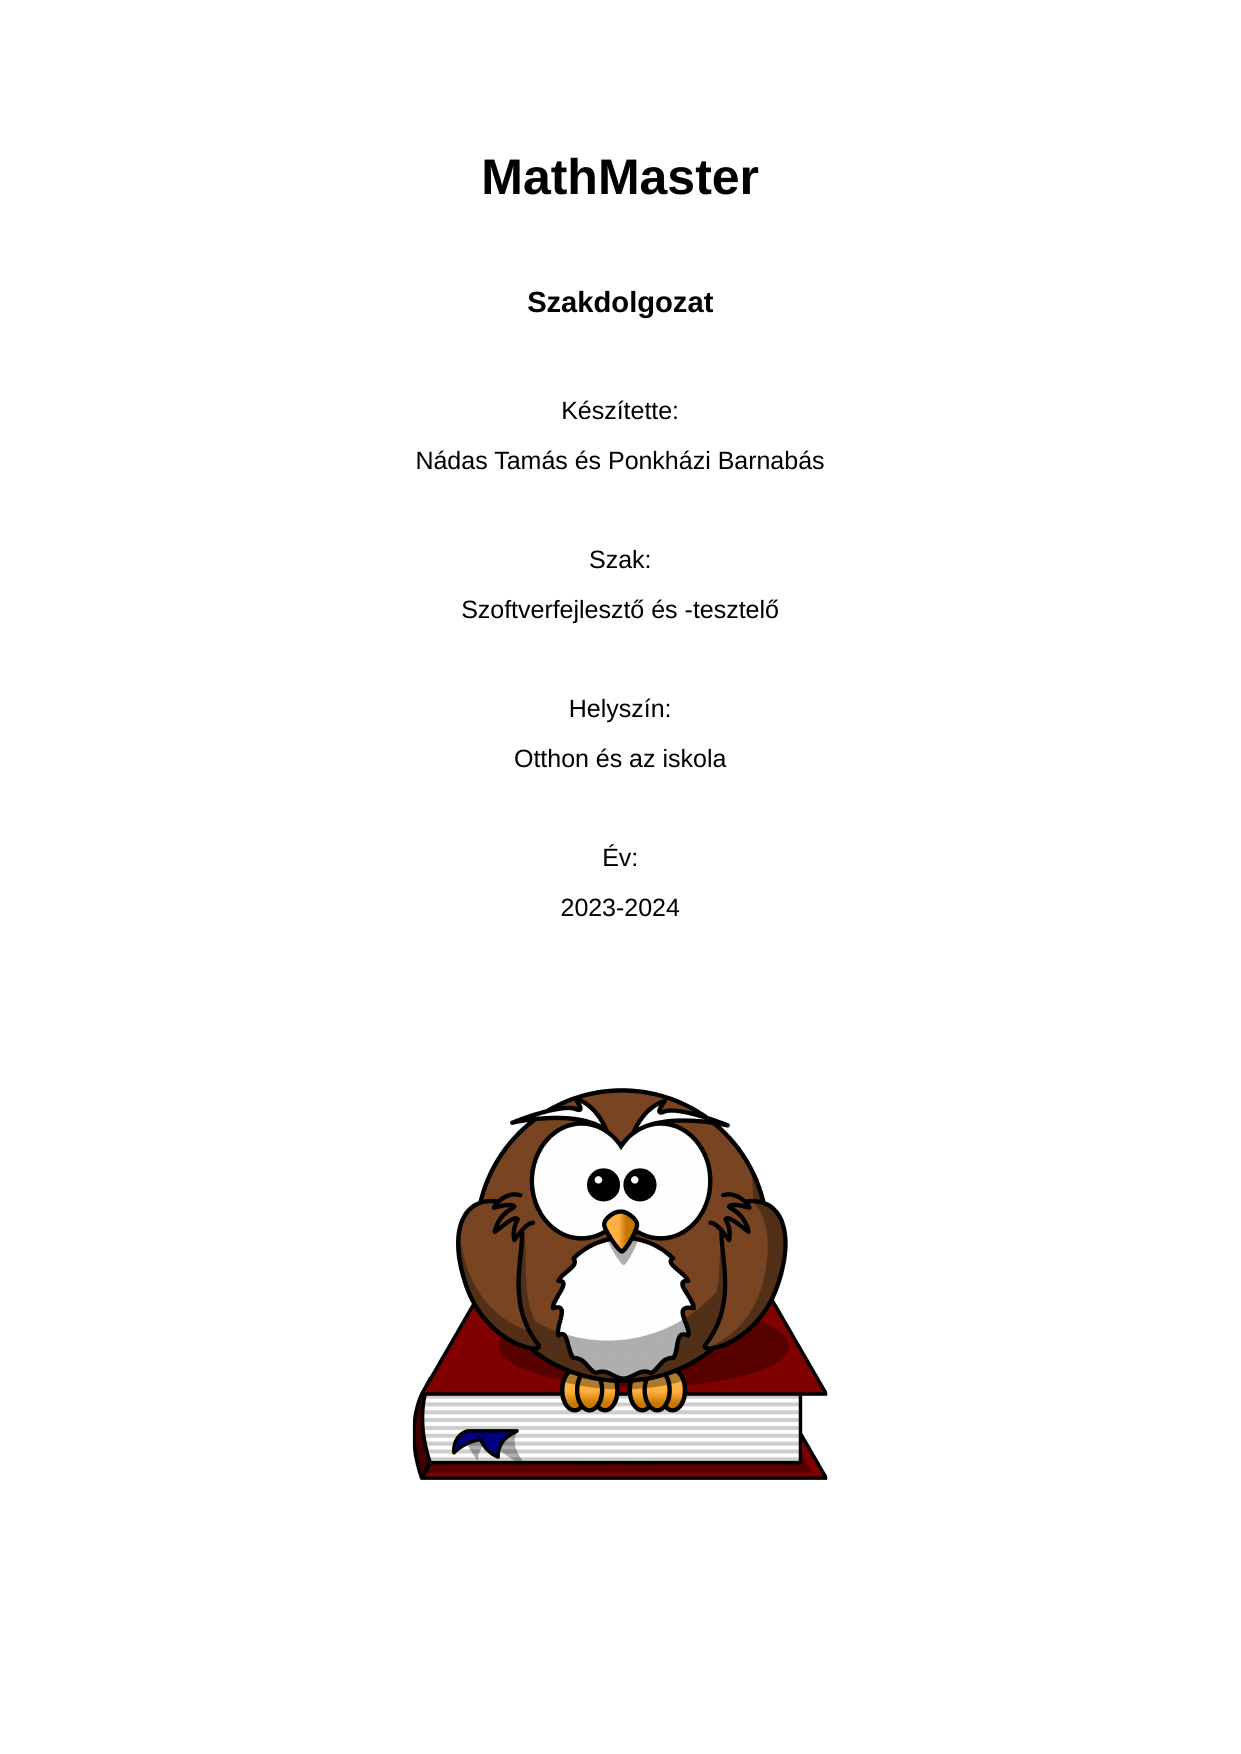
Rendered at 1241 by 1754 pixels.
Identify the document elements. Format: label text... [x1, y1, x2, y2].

text Szakdolgozat [148, 286, 1093, 319]
text Szak: [148, 545, 1093, 574]
text Szoftverfejlesztő és -tesztelő [148, 595, 1093, 623]
text Év: [148, 843, 1093, 872]
text 2023-2024 [148, 893, 1093, 922]
text Nádas Tamás és Ponkházi Barnabás [148, 446, 1093, 474]
text Készítette: [148, 396, 1093, 425]
text MathMaster [148, 148, 1093, 205]
picture [412, 1088, 828, 1480]
text Helyszín: [148, 694, 1093, 723]
text Otthon és az iskola [148, 744, 1093, 772]
